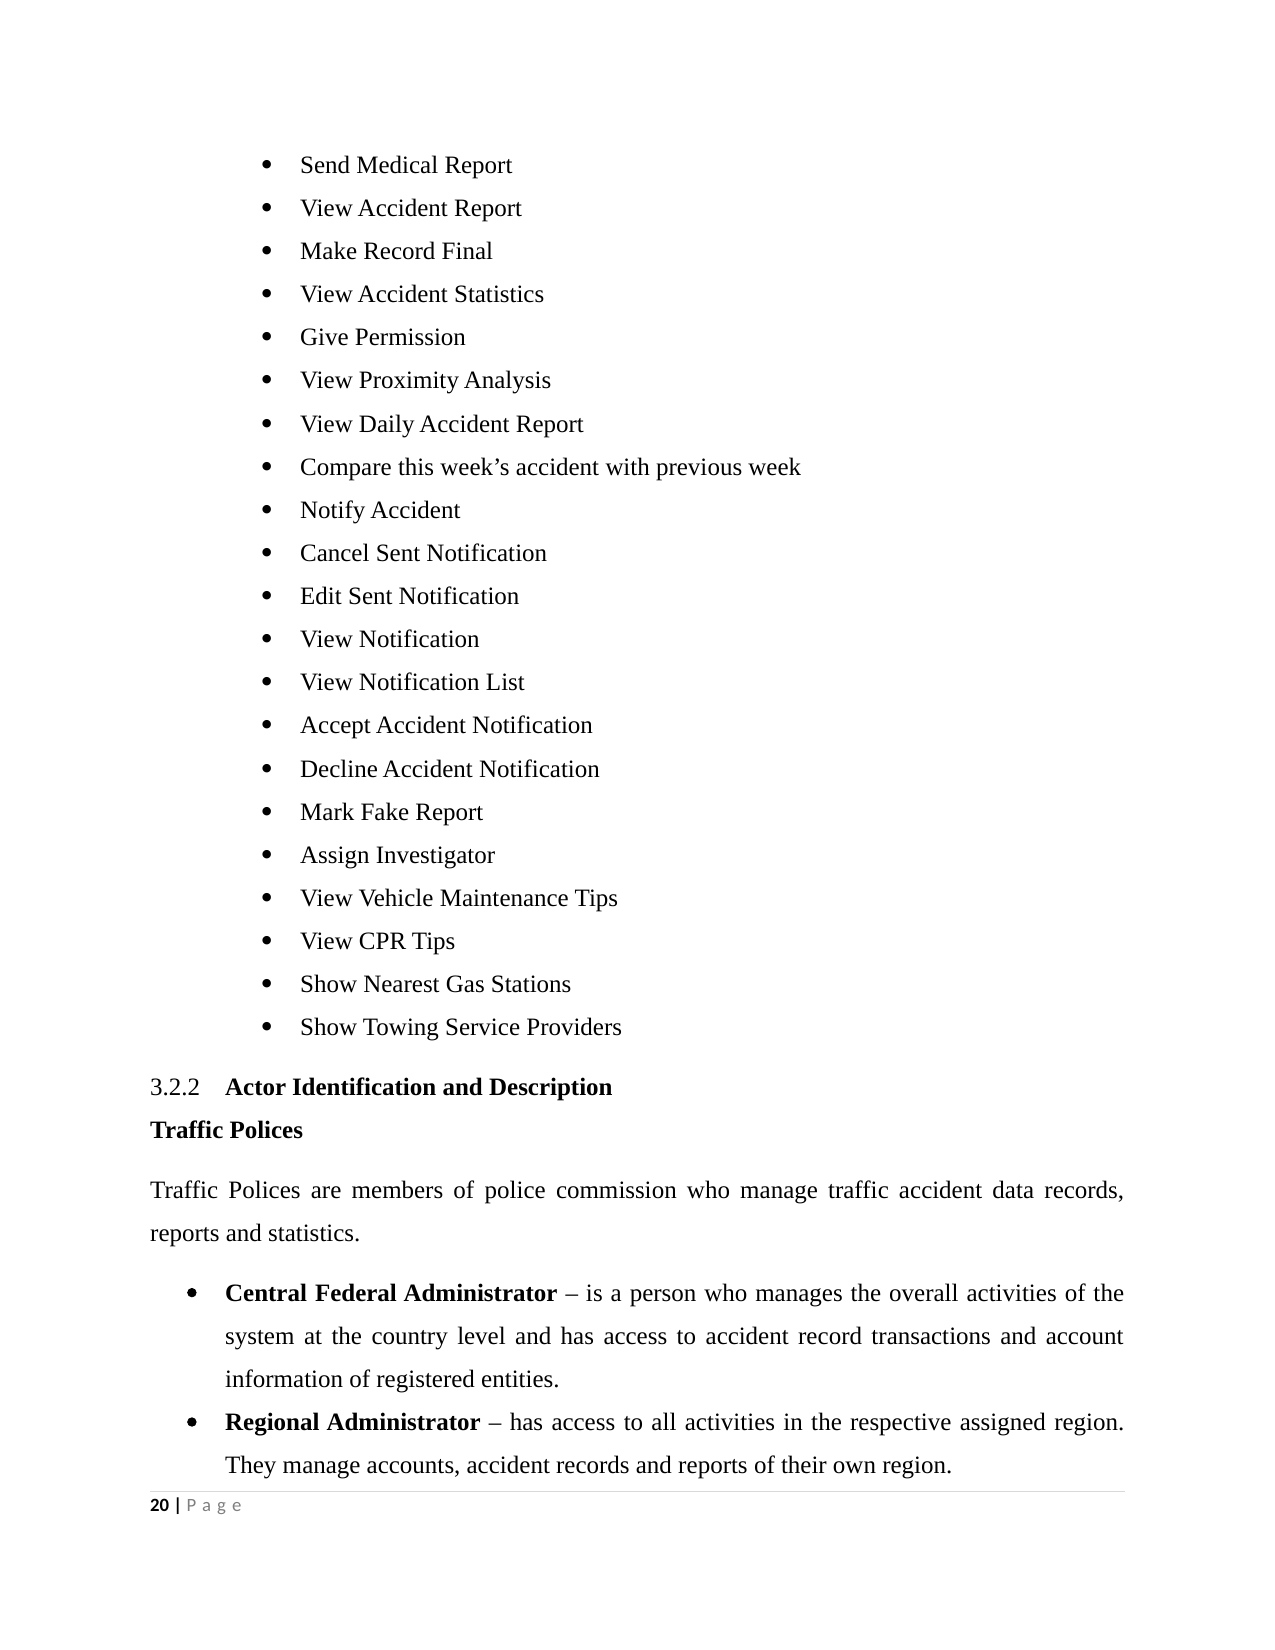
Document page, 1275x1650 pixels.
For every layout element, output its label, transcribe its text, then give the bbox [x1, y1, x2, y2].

list Notify Accident [262, 495, 1125, 524]
subtitle Actor Identification and Description [150, 1072, 1125, 1101]
list Make Record Final [262, 236, 1125, 265]
text Traffic Polices are members of police commission who manage traffic accident data records, reports and statistics. [150, 1175, 1125, 1247]
list Accept Accident Notification [262, 711, 1125, 739]
list Cancel Sent Notification [262, 538, 1125, 567]
list View Vehicle Maintenance Tips [262, 883, 1125, 912]
list View Daily Accident Report [262, 409, 1125, 437]
list Edit Sent Notification [262, 581, 1125, 610]
list Decline Accident Notification [262, 754, 1125, 782]
list View Notification List [262, 667, 1125, 696]
list Central Federal Administrator – is a person who manages the overall activities of the system at the country level and has access to accident record transactions and account information of registered entities. [187, 1278, 1125, 1393]
list View Notification [262, 624, 1125, 653]
text Traffic Polices [150, 1115, 1125, 1144]
list Give Permission [262, 322, 1125, 351]
list Show Nearest Gas Stations [262, 969, 1125, 998]
list Mark Fake Report [262, 797, 1125, 826]
list View Accident Report [262, 193, 1125, 222]
list Compare this week’s accident with previous week [262, 452, 1125, 481]
list View CPR Tips [262, 926, 1125, 955]
list Regional Administrator – has access to all activities in the respective assigned region. They manage accounts, accident records and reports of their own region. [187, 1407, 1125, 1479]
list View Proximity Analysis [262, 366, 1125, 394]
list Send Medical Report [262, 150, 1125, 179]
list Assign Investigator [262, 840, 1125, 869]
list View Accident Statistics [262, 279, 1125, 308]
list Show Towing Service Providers [262, 1012, 1125, 1041]
